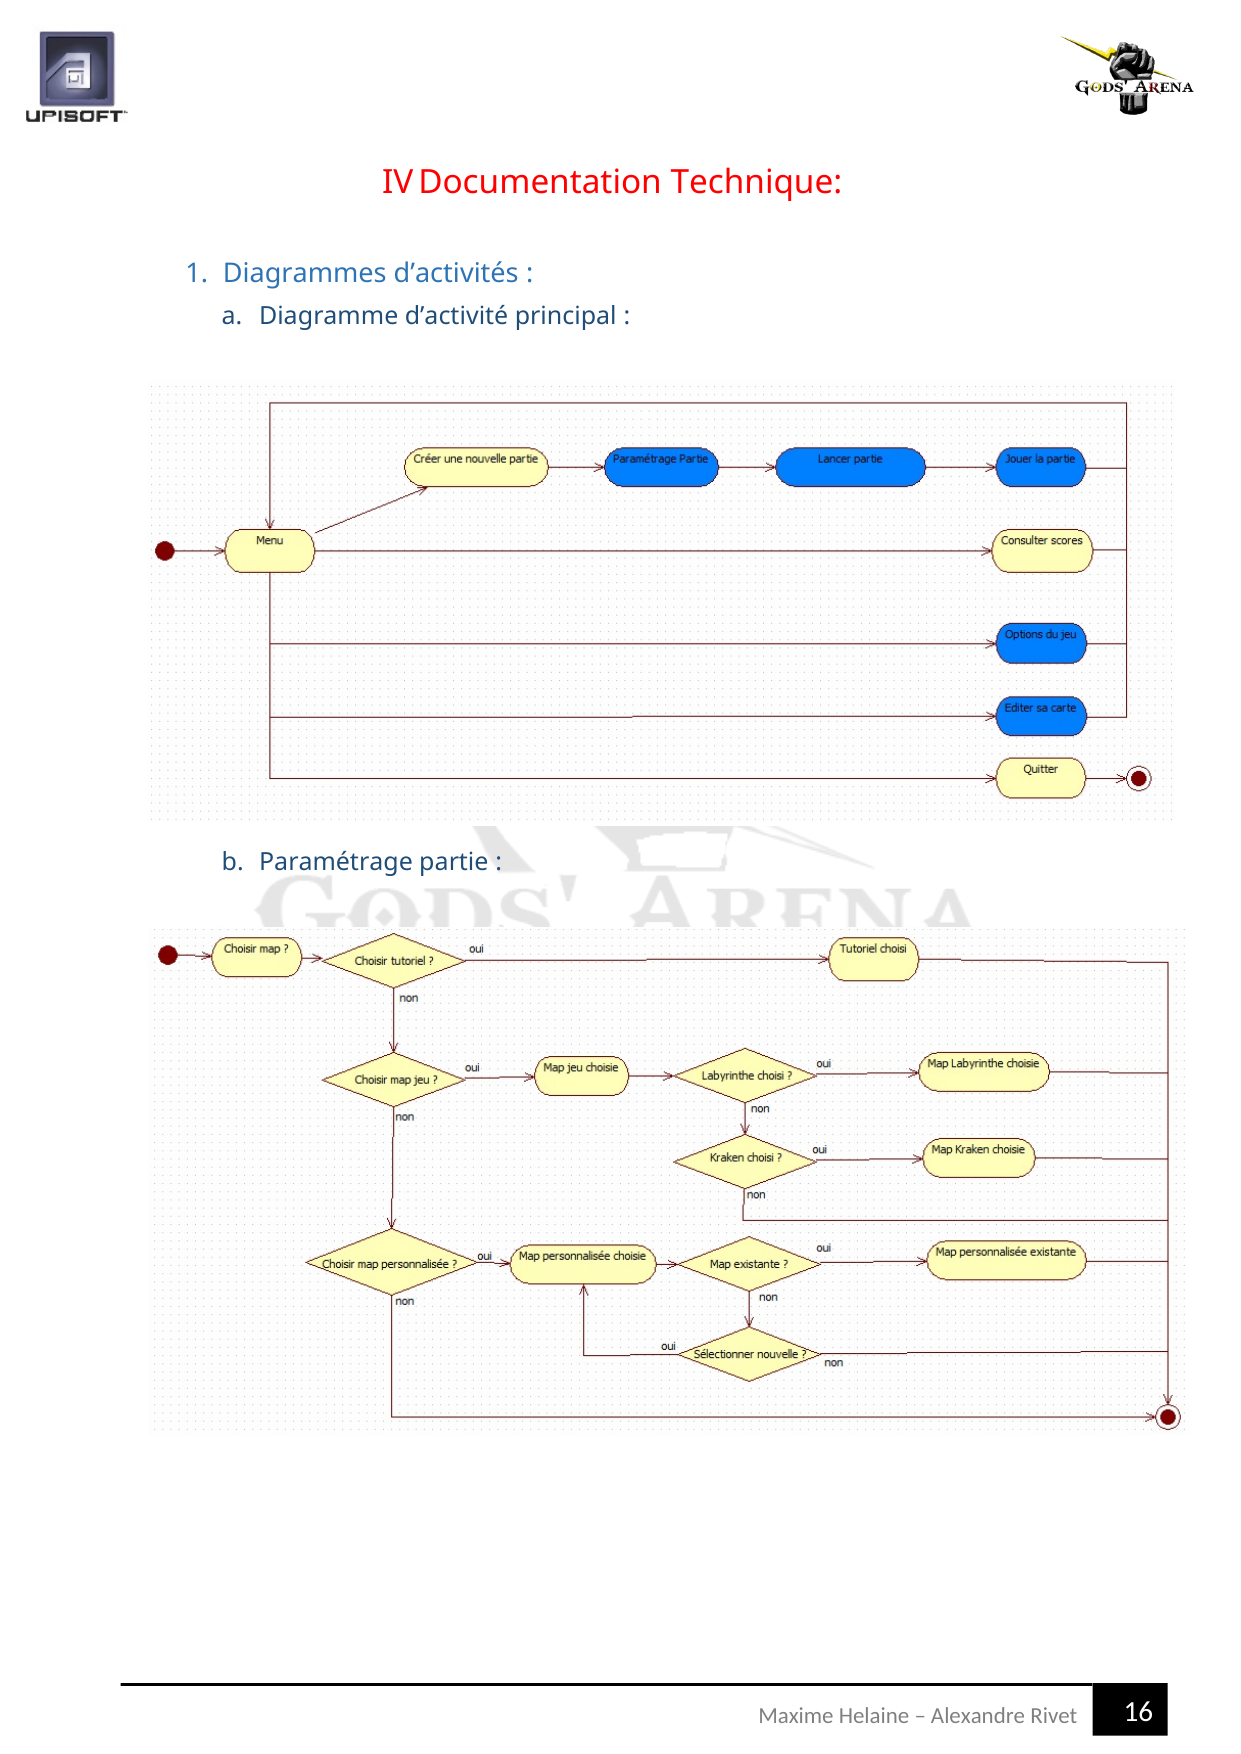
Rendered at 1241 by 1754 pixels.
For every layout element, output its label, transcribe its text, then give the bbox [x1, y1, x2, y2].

subtitle Paramétrage partie : [221, 844, 1092, 878]
subtitle Diagramme d’activité principal : [221, 298, 1092, 332]
picture [147, 381, 1191, 1436]
picture [1057, 9, 1211, 163]
picture [25, 23, 129, 127]
subtitle IV Documentation Technique: [185, 158, 1092, 203]
subtitle Diagrammes d’activités : [185, 254, 1092, 291]
